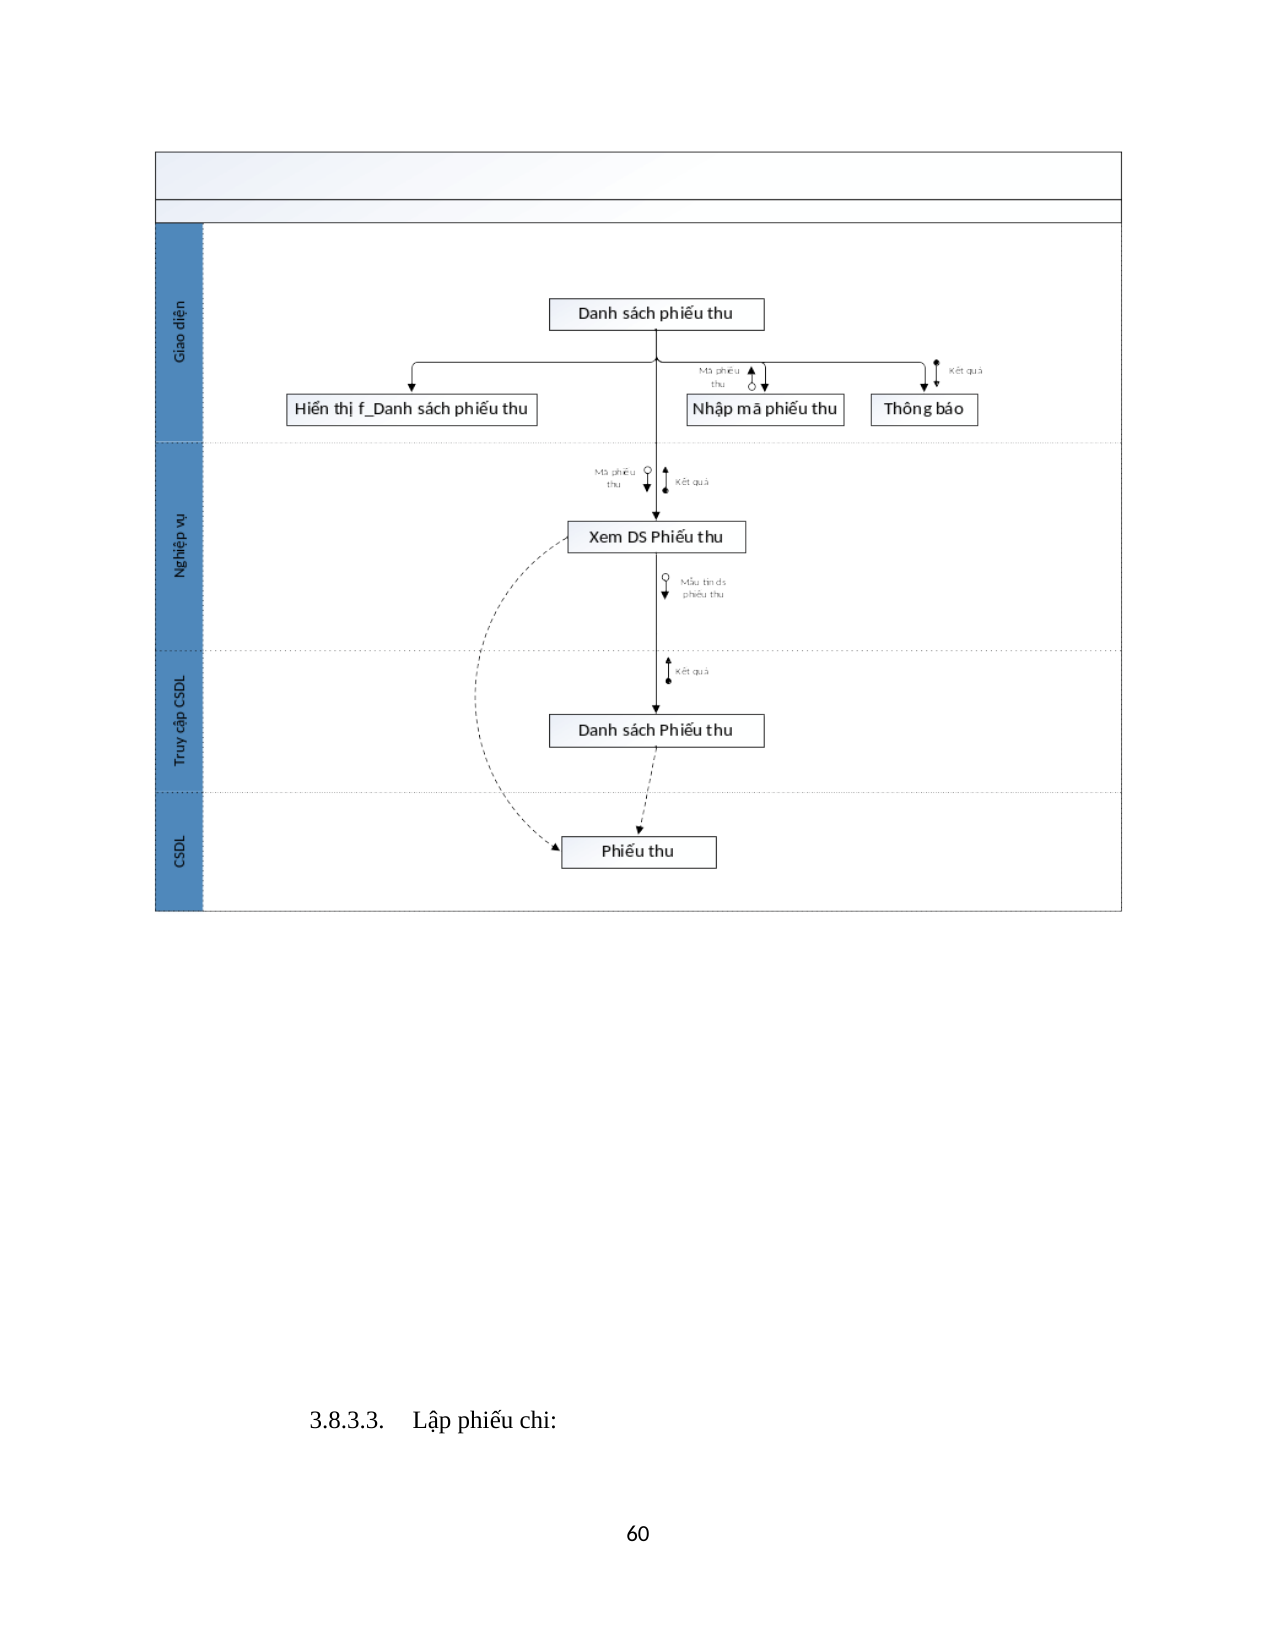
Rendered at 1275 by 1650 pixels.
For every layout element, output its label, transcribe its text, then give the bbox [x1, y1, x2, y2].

list Lập phiếu chi: [309, 1406, 1125, 1434]
